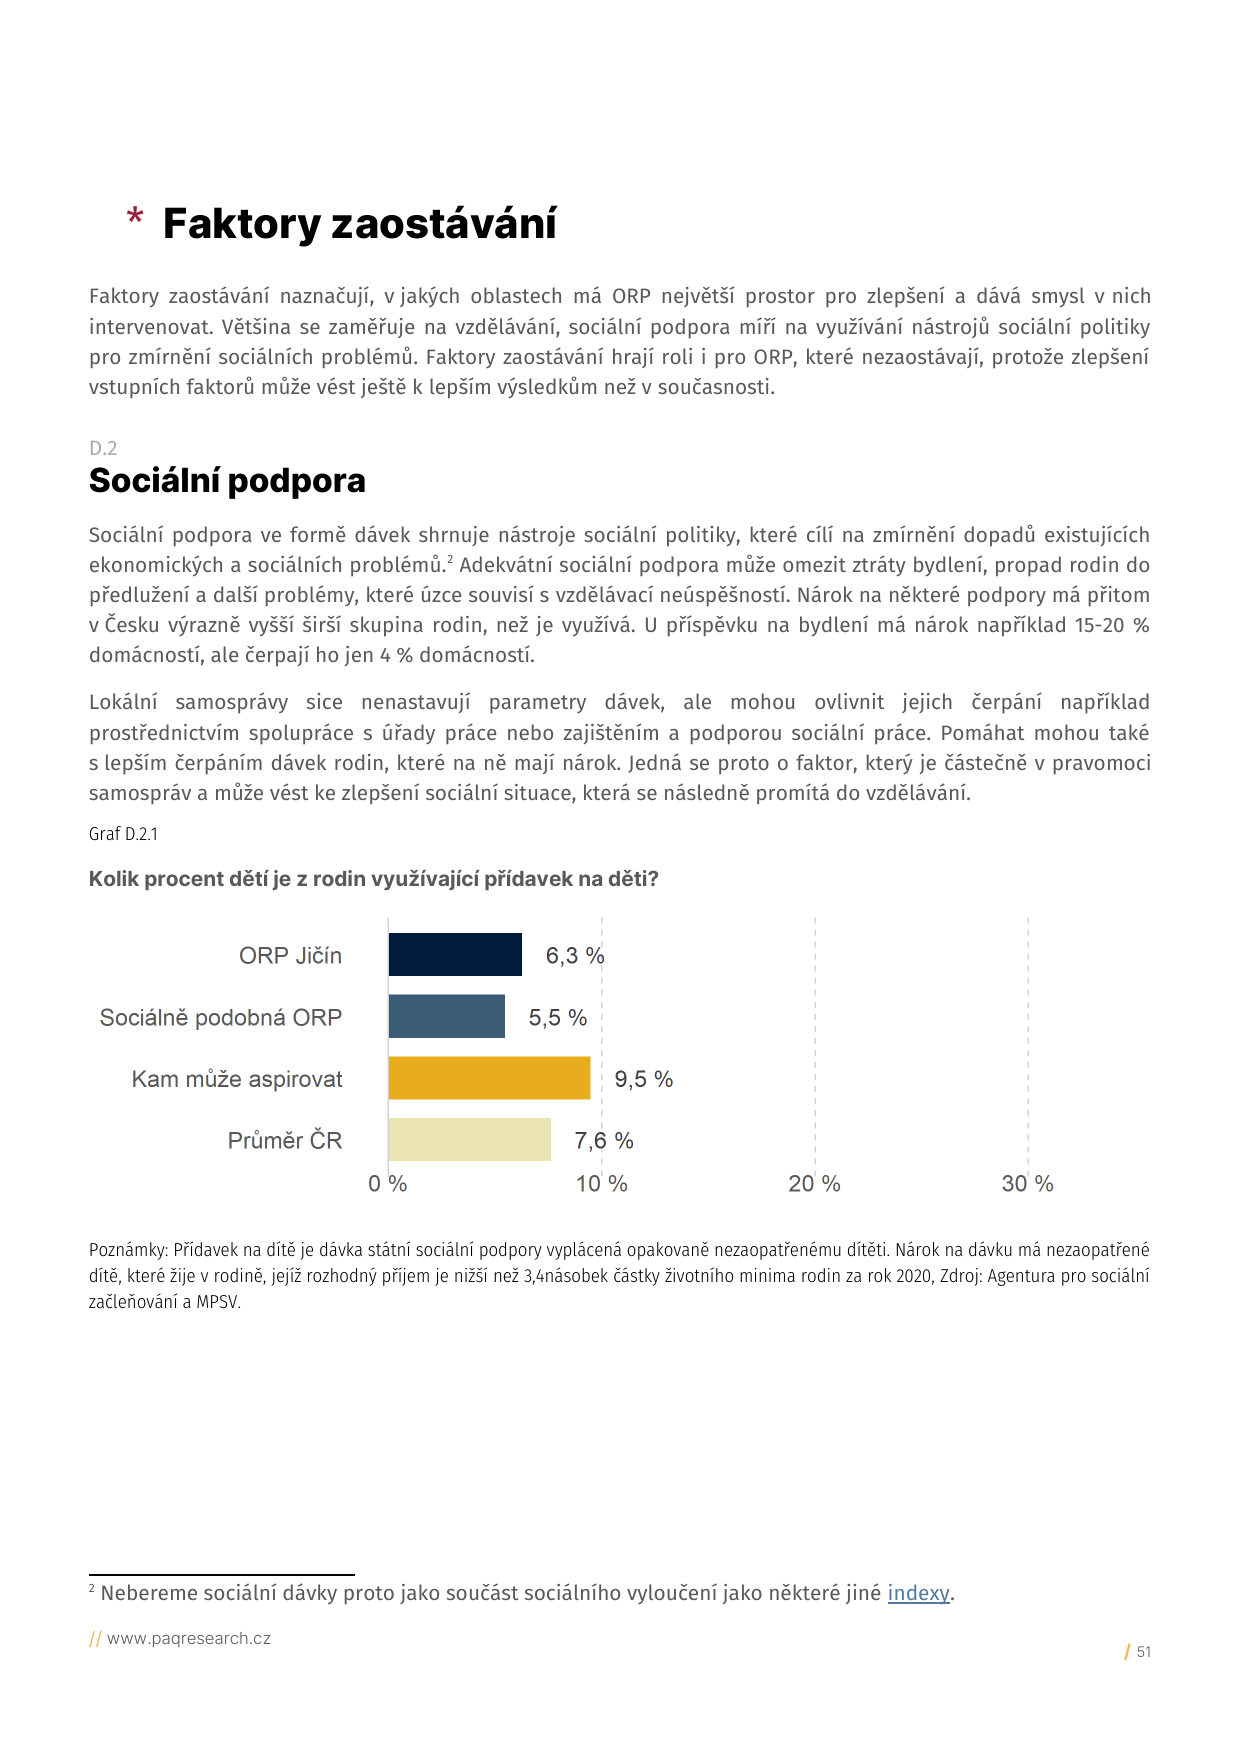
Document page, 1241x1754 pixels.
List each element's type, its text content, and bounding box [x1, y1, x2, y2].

text Kolik procent dětí je z rodin využívající přídavek na děti? [89, 861, 1152, 891]
picture [88, 891, 1139, 1223]
text Lokální samosprávy sice nenastavují parametry dávek, ale mohou ovlivnit jejich čerpání například prostřednictvím spolupráce s úřady práce nebo zajištěním a podporou sociální práce. Pomáhat mohou také s lepším čerpáním dávek rodin, které na ně mají nárok. Jedná se proto o faktor, který je částečně v pravomoci samospráv a může vést ke zlepšení sociální situace, která se následně promítá do vzdělávání. [89, 685, 1152, 806]
subtitle Faktory zaostávání [126, 198, 1152, 249]
text Sociální podpora ve formě dávek shrnuje nástroje sociální politiky, které cílí na zmírnění dopadů existujících ekonomických a sociálních problémů. Adekvátní sociální podpora může omezit ztráty bydlení, propad rodin do předlužení a další problémy, které úzce souvisí s vzdělávací neúspěšností. Nárok na některé podpory má přitom v Česku výrazně vyšší širší skupina rodin, než je využívá. U příspěvku na bydlení má nárok například 15-20 % domácností, ale čerpají ho jen 4 % domácností. [89, 517, 1152, 668]
text D.2 [89, 430, 1152, 461]
text Graf D.2.1 [89, 822, 1152, 845]
subtitle Sociální podpora [89, 461, 1152, 501]
text Faktory zaostávání naznačují, v jakých oblastech má ORP největší prostor pro zlepšení a dává smysl v nich intervenovat. Většina se zaměřuje na vzdělávání, sociální podpora míří na využívání nástrojů sociální politiky pro zmírnění sociálních problémů. Faktory zaostávání hrají roli i pro ORP, které nezaostávají, protože zlepšení vstupních faktorů může vést ještě k lepším výsledkům než v současnosti. [89, 279, 1152, 400]
text Poznámky: Přídavek na dítě je dávka státní sociální podpory vyplácená opakovaně nezaopatřenému dítěti. Nárok na dávku má nezaopatřené dítě, které žije v rodině, jejíž rozhodný příjem je nižší než 3,4násobek částky životního minima rodin za rok 2020, Zdroj: Agentura pro sociální začleňování a MPSV. [89, 1239, 1152, 1313]
